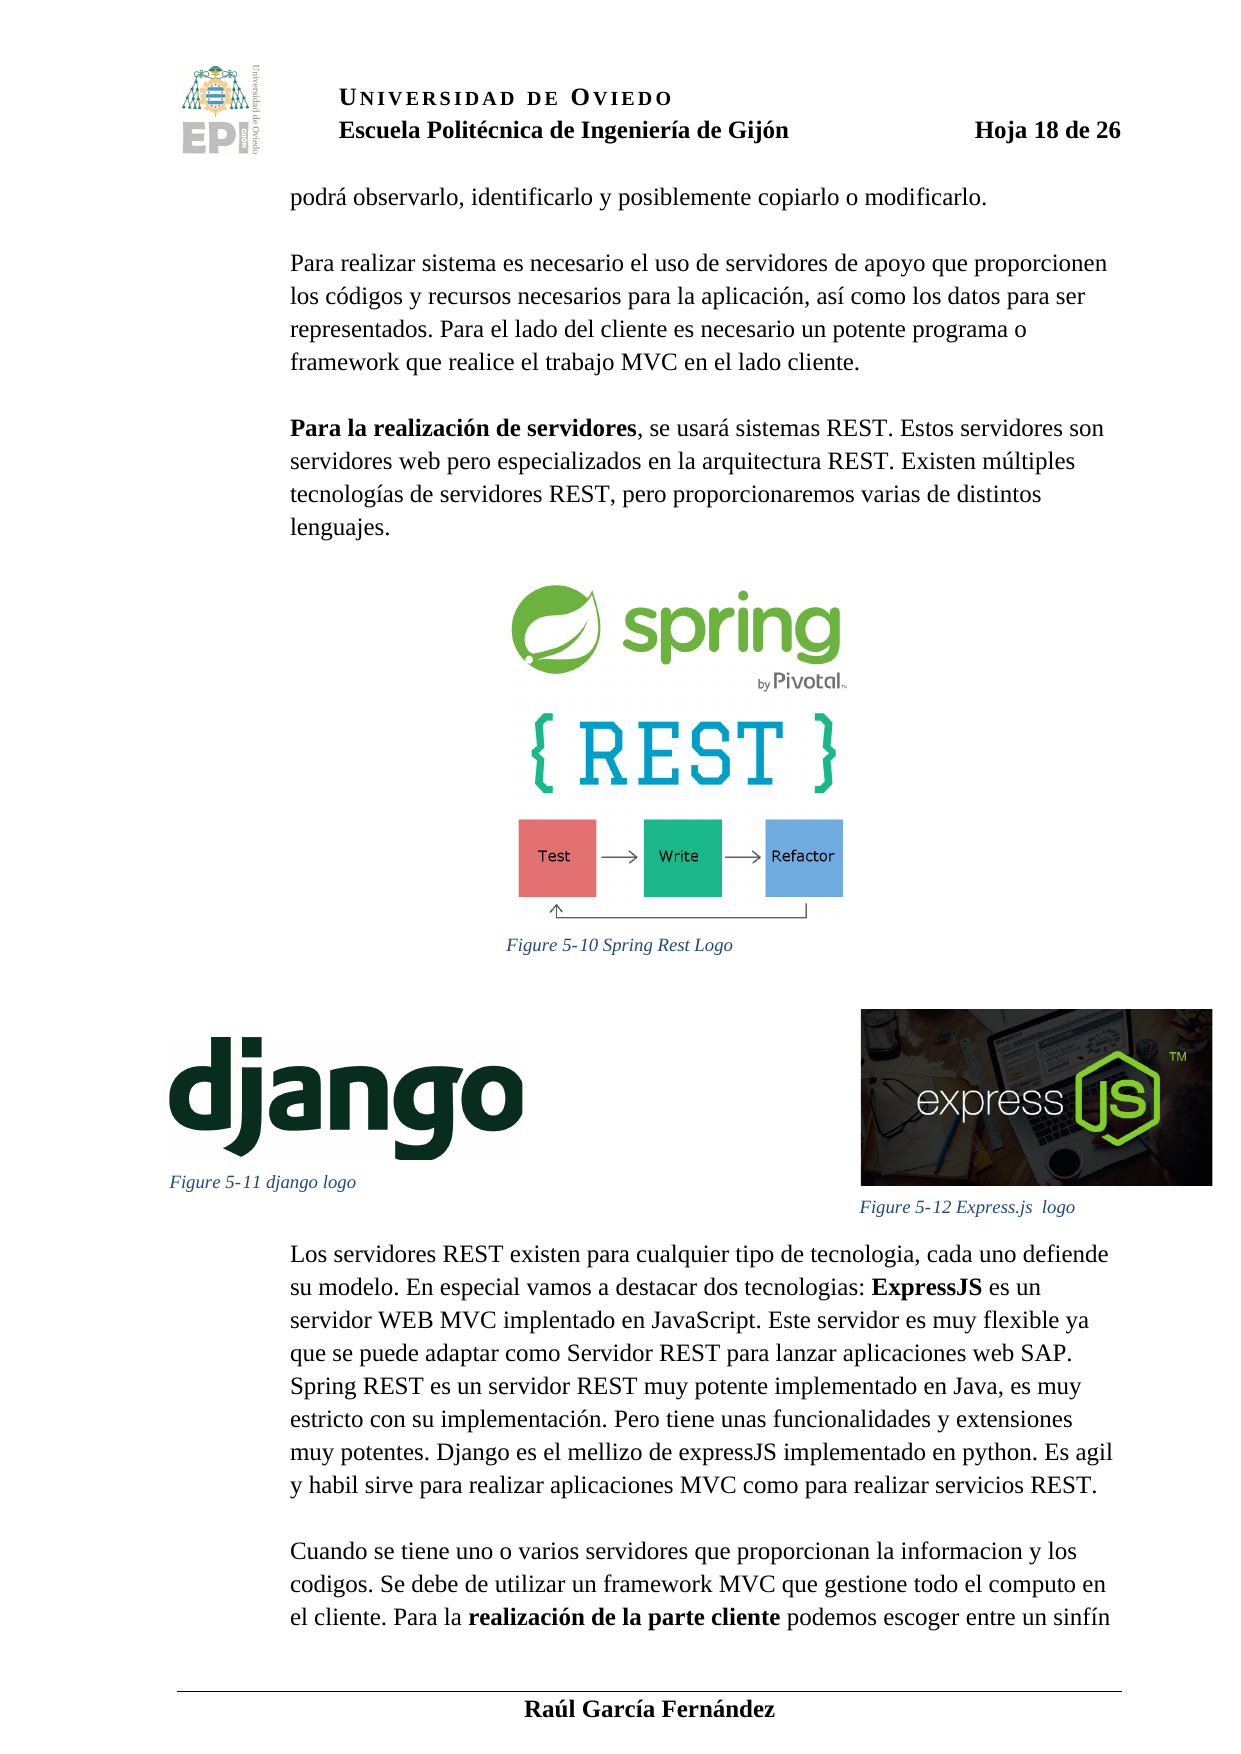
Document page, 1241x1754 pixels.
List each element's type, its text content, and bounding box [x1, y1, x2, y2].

picture [169, 1037, 523, 1160]
list Para la realización de servidores, se usará sistemas REST. Estos servidores son servidores web pero especializados en la arquitectura REST. Existen múltiples tecnologías de servidores REST, pero proporcionaremos varias de distintos lenguajes. [290, 413, 1122, 541]
picture [177, 61, 264, 157]
picture [859, 1009, 1213, 1184]
picture [506, 580, 847, 922]
list Los servidores REST existen para cualquier tipo de tecnologia, cada uno defiende su modelo. En especial vamos a destacar dos tecnologias: ExpressJS es un servidor WEB MVC implentado en JavaScript. Este servidor es muy flexible ya que se puede adaptar como Servidor REST para lanzar aplicaciones web SAP. Spring REST es un servidor REST muy potente implementado en Java, es muy estricto con su implementación. Pero tiene unas funcionalidades y extensiones muy potentes. Django es el mellizo de expressJS implementado en python. Es agil y habil sirve para realizar aplicaciones MVC como para realizar servicios REST. [290, 1239, 1122, 1498]
